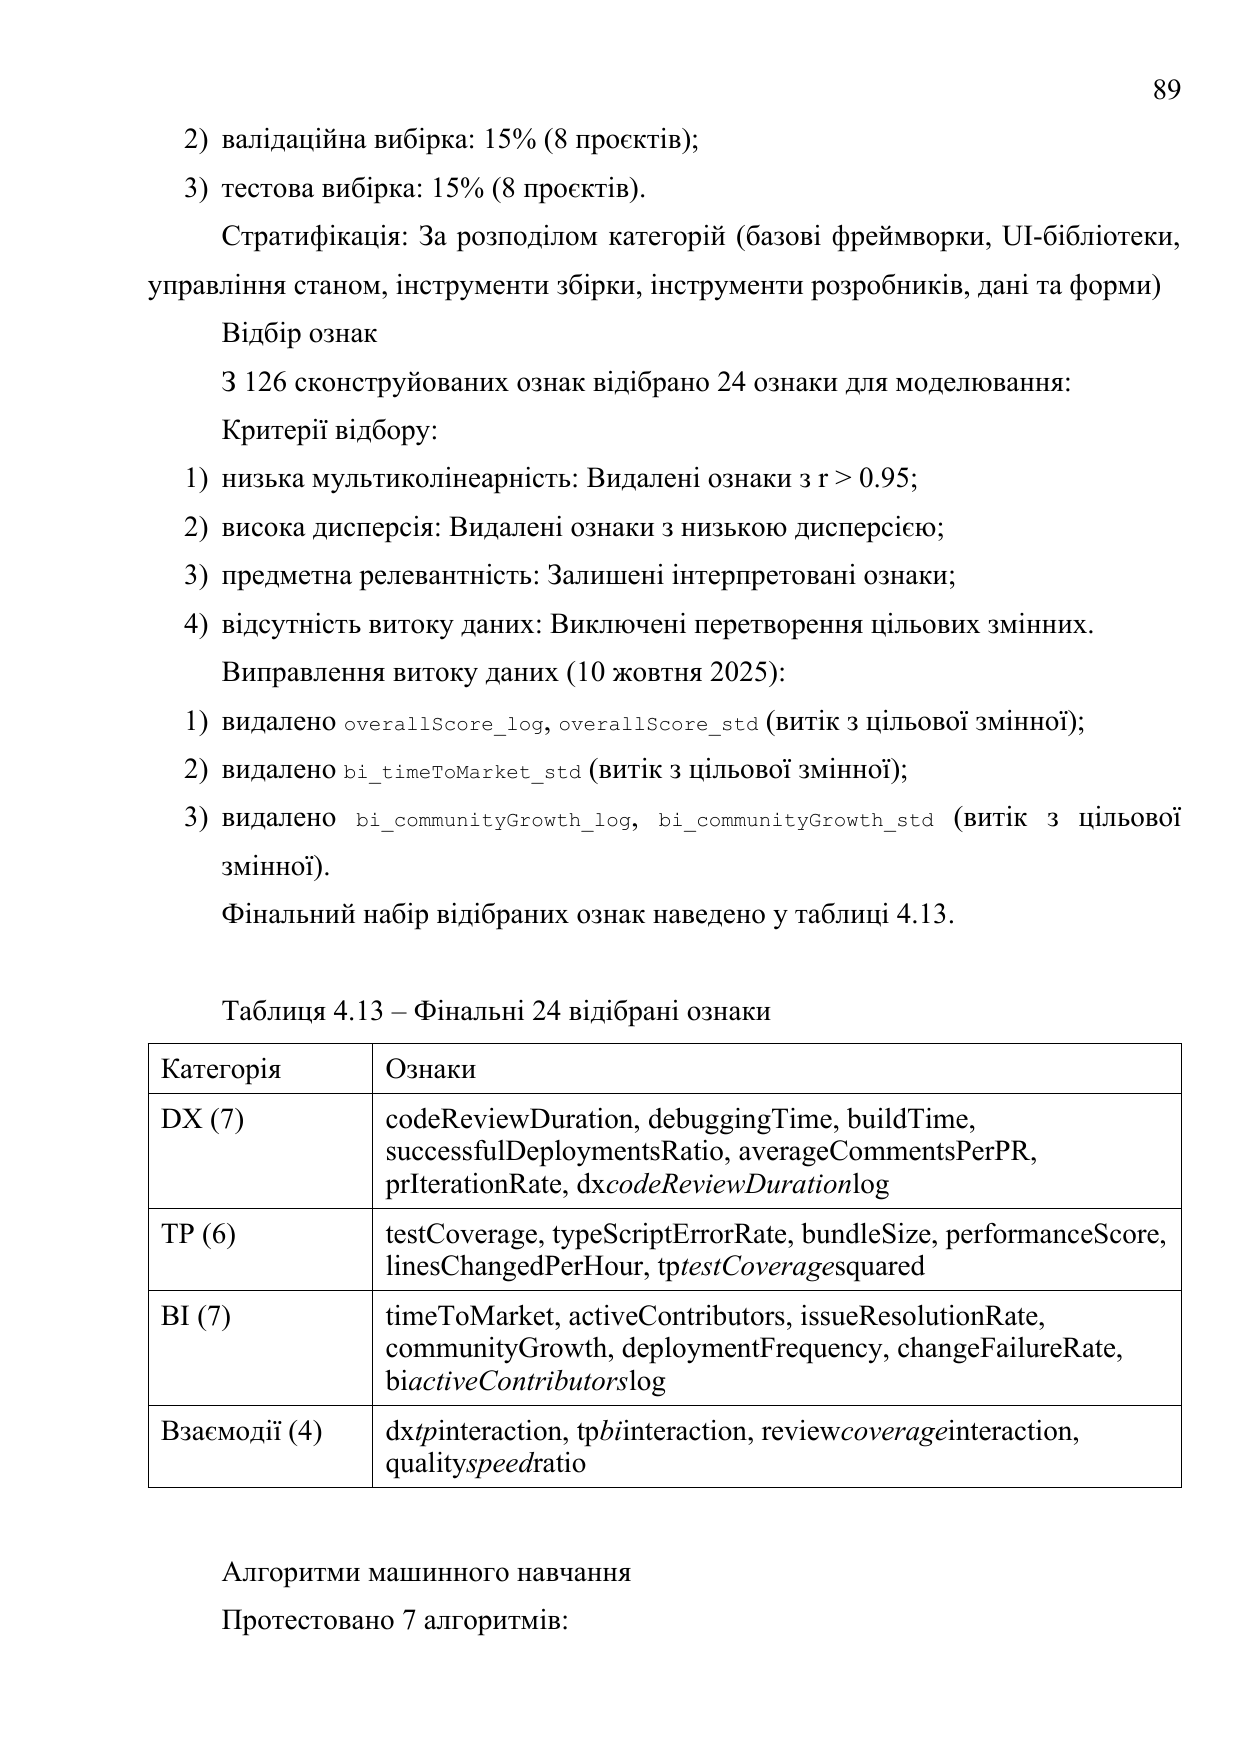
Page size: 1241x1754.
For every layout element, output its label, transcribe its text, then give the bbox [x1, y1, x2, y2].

text Таблиця 4.13 – Фінальні 24 відібрані ознаки [148, 994, 1181, 1027]
list відсутність витоку даних: Виключені перетворення цільових змінних. [184, 607, 1181, 639]
text Відбір ознак [148, 316, 1181, 349]
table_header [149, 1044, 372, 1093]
list низька мультиколінеарність: Видалені ознаки з r > 0.95; [184, 462, 1181, 494]
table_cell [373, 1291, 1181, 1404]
list видалено overallScore_log, overallScore_std (витік з цільової змінної); [184, 704, 1181, 736]
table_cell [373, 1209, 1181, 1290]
list тестова вибірка: 15% (8 проєктів). [184, 171, 1181, 203]
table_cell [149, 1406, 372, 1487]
list висока дисперсія: Видалені ознаки з низькою дисперсією; [184, 510, 1181, 542]
list видалено bi_communityGrowth_log, bi_communityGrowth_std (витік з цільової змінної). [184, 801, 1181, 882]
text Стратифікація: За розподілом категорій (базові фреймворки, UI-бібліотеки, управління станом, інструменти збірки, інструменти розробників, дані та форми) [148, 219, 1181, 300]
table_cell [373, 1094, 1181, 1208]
list предметна релевантність: Залишені інтерпретовані ознаки; [184, 559, 1181, 591]
text З 126 сконструйованих ознак відібрано 24 ознаки для моделювання: [148, 365, 1181, 397]
text Виправлення витоку даних (10 жовтня 2025): [148, 656, 1181, 688]
text Протестовано 7 алгоритмів: [148, 1603, 1181, 1636]
text Фінальний набір відібраних ознак наведено у таблиці 4.13. [148, 898, 1181, 930]
text Критерії відбору: [148, 413, 1181, 446]
list валідаційна вибірка: 15% (8 проєктів); [184, 123, 1181, 155]
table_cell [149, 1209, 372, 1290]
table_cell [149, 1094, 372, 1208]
text Алгоритми машинного навчання [148, 1555, 1181, 1587]
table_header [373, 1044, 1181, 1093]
list видалено bi_timeToMarket_std (витік з цільової змінної); [184, 752, 1181, 785]
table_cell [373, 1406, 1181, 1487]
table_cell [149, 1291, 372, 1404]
